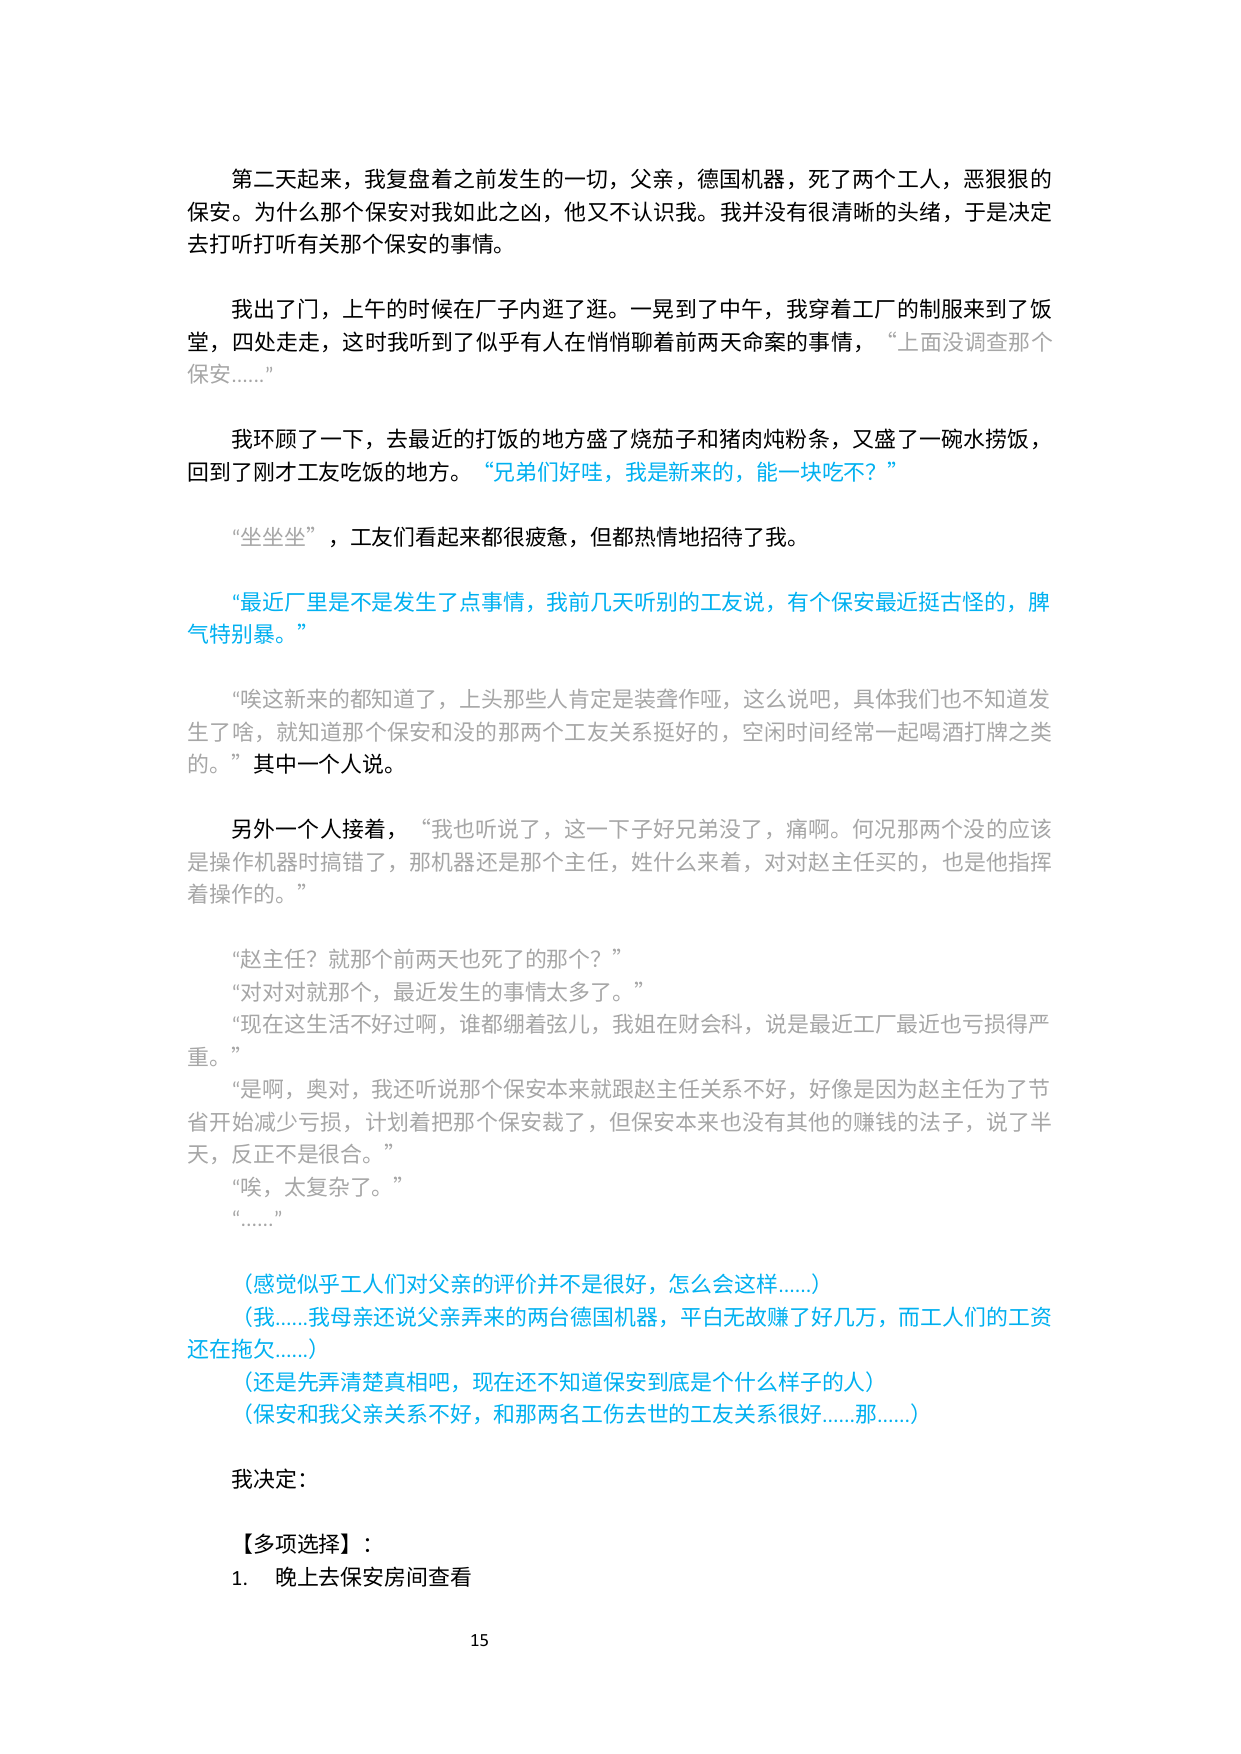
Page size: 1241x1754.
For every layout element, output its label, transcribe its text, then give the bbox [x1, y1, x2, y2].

list “唉，太复杂了。” [187, 1169, 1053, 1202]
list “是啊，奥对，我还听说那个保安本来就跟赵主任关系不好，好像是因为赵主任为了节省开始减少亏损，计划着把那个保安裁了，但保安本来也没有其他的赚钱的法子，说了半天，反正不是很合。” [187, 1072, 1053, 1169]
list 【多项选择】： [187, 1527, 1053, 1559]
list （保安和我父亲关系不好，和那两名工伤去世的工友关系很好......那......） [187, 1397, 1053, 1429]
list 我出了门，上午的时候在厂子内逛了逛。一晃到了中午，我穿着工厂的制服来到了饭堂，四处走走，这时我听到了似乎有人在悄悄聊着前两天命案的事情，“上面没调查那个保安......” [187, 292, 1053, 389]
list 晚上去保安房间查看 [187, 1559, 1053, 1592]
list “现在这生活不好过啊，谁都绷着弦儿，我姐在财会科，说是最近工厂最近也亏损得严重。” [187, 1007, 1053, 1072]
picture [504, 592, 509, 612]
list “对对对就那个，最近发生的事情太多了。” [187, 974, 1053, 1007]
list （感觉似乎工人们对父亲的评价并不是很好，怎么会这样......） [187, 1267, 1053, 1299]
list 第二天起来，我复盘着之前发生的一切，父亲，德国机器，死了两个工人，恶狠狠的保安。为什么那个保安对我如此之凶，他又不认识我。我并没有很清晰的头绪，于是决定去打听打听有关那个保安的事情。 [187, 162, 1053, 259]
list “最近厂里是不是发生了点事情，我前几天听别的工友说，有个保安最近挺古怪的，脾气特别暴。” [187, 584, 1053, 649]
list （我......我母亲还说父亲弄来的两台德国机器，平白无故赚了好几万，而工人们的工资还在拖欠......） [187, 1299, 1053, 1364]
list “......” [187, 1202, 1053, 1234]
list 我决定： [187, 1462, 1053, 1494]
list 另外一个人接着，“我也听说了，这一下子好兄弟没了，痛啊。何况那两个没的应该是操作机器时搞错了，那机器还是那个主任，姓什么来着，对对赵主任买的，也是他指挥着操作的。” [187, 812, 1053, 909]
list “唉这新来的都知道了，上头那些人肯定是装聋作哑，这么说吧，具体我们也不知道发生了啥，就知道那个保安和没的那两个工友关系挺好的，空闲时间经常一起喝酒打牌之类的。”其中一个人说。 [187, 682, 1053, 779]
list （还是先弄清楚真相吧，现在还不知道保安到底是个什么样子的人） [187, 1364, 1053, 1397]
picture [578, 1311, 588, 1317]
list 我环顾了一下，去最近的打饭的地方盛了烧茄子和猪肉炖粉条，又盛了一碗水捞饭，回到了刚才工友吃饭的地方。“兄弟们好哇，我是新来的，能一块吃不？” [187, 422, 1053, 487]
list “赵主任？就那个前两天也死了的那个？” [187, 942, 1053, 974]
list “坐坐坐”，工友们看起来都很疲惫，但都热情地招待了我。 [187, 519, 1053, 552]
